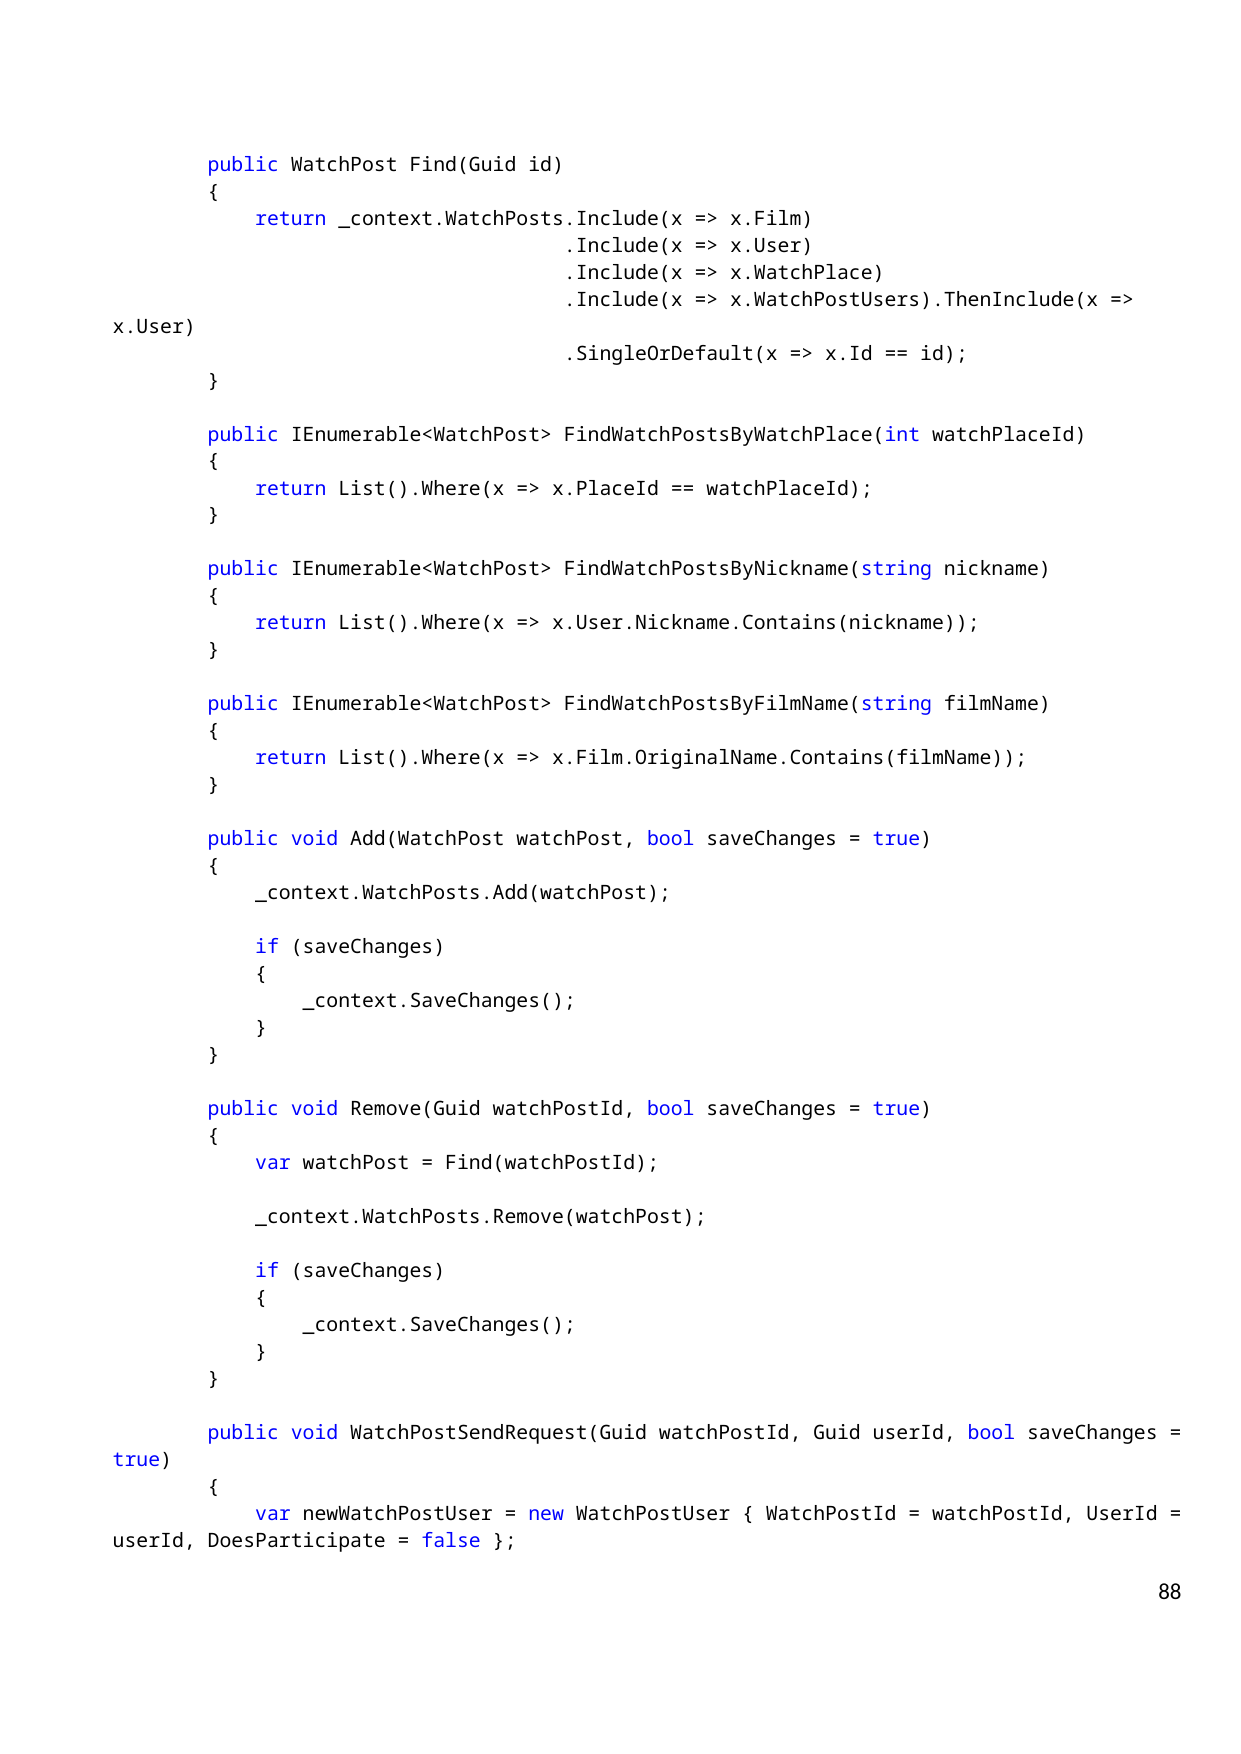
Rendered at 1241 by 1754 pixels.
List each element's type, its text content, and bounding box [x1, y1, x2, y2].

text { [112, 1121, 1181, 1148]
text } [112, 1040, 1181, 1067]
text return List().Where(x => x.PlaceId == watchPlaceId); [112, 474, 1181, 501]
text { [112, 717, 1181, 743]
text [112, 285, 1181, 339]
text var watchPost = Find(watchPostId); [112, 1148, 1181, 1175]
text { [112, 1472, 1181, 1499]
text } [112, 1013, 1181, 1040]
text { [112, 1283, 1181, 1310]
text _context.SaveChanges(); [112, 1310, 1181, 1337]
text } [112, 501, 1181, 528]
text } [112, 1337, 1181, 1364]
text .SingleOrDefault(x => x.Id == id); [112, 339, 1181, 366]
text } [112, 771, 1181, 797]
text .Include(x => x.WatchPlace) [112, 258, 1181, 285]
text if (saveChanges) [112, 1256, 1181, 1283]
text } [112, 636, 1181, 663]
text { [112, 447, 1181, 474]
text public WatchPost Find(Guid id) [112, 150, 1181, 177]
text public IEnumerable<WatchPost> FindWatchPostsByNickname(string nickname) [112, 555, 1181, 582]
text return List().Where(x => x.Film.OriginalName.Contains(filmName)); [112, 743, 1181, 771]
text .Include(x => x.User) [112, 231, 1181, 258]
text public void Remove(Guid watchPostId, bool saveChanges = true) [112, 1094, 1181, 1121]
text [112, 204, 1181, 231]
text public IEnumerable<WatchPost> FindWatchPostsByFilmName(string filmName) [112, 689, 1181, 717]
text if (saveChanges) [112, 932, 1181, 959]
text { [112, 177, 1181, 204]
text _context.SaveChanges(); [112, 986, 1181, 1013]
text _context.WatchPosts.Remove(watchPost); [112, 1202, 1181, 1229]
text { [112, 582, 1181, 609]
text return List().Where(x => x.User.Nickname.Contains(nickname)); [112, 609, 1181, 636]
text public void WatchPostSendRequest(Guid watchPostId, Guid userId, bool saveChanges = true) [112, 1418, 1181, 1472]
text } [112, 1364, 1181, 1391]
text public void Add(WatchPost watchPost, bool saveChanges = true) [112, 824, 1181, 851]
text { [112, 851, 1181, 878]
text _context.WatchPosts.Add(watchPost); [112, 878, 1181, 905]
text public IEnumerable<WatchPost> FindWatchPostsByWatchPlace(int watchPlaceId) [112, 420, 1181, 447]
text } [112, 366, 1181, 393]
text var newWatchPostUser = new WatchPostUser { WatchPostId = watchPostId, UserId = userId, DoesParticipate = false }; [112, 1499, 1181, 1553]
text { [112, 959, 1181, 986]
